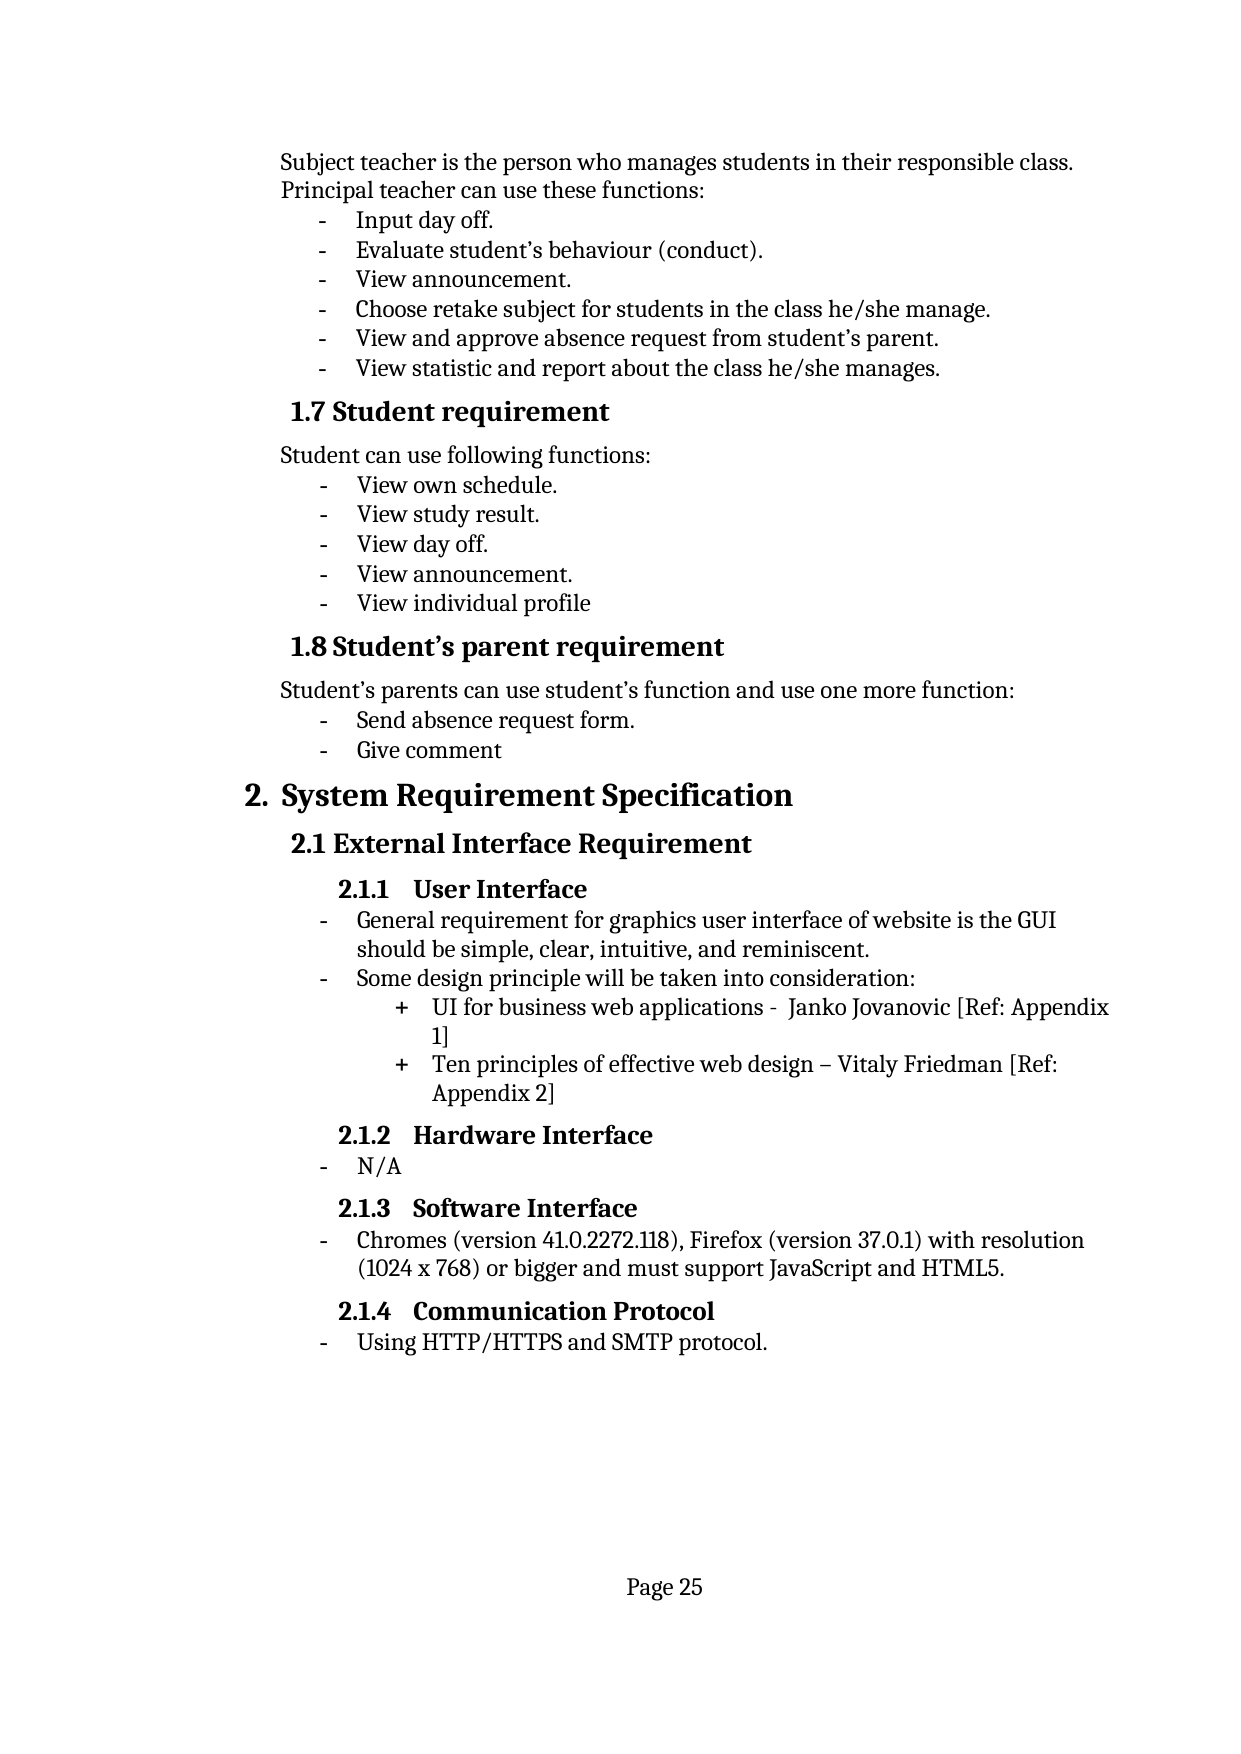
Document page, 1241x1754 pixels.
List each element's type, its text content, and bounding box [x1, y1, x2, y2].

list Evaluate student’s behaviour (conduct). [318, 235, 1122, 264]
subtitle System Requirement Specification [244, 777, 1122, 815]
list N/A [319, 1151, 1122, 1181]
subtitle Software Interface [338, 1193, 1122, 1225]
list Give comment [319, 735, 1122, 764]
subtitle User Interface [338, 874, 1122, 905]
subtitle Hardware Interface [338, 1120, 1122, 1151]
list View day off. [319, 529, 1122, 559]
list View study result. [319, 499, 1122, 529]
subtitle Student requirement [291, 395, 1122, 429]
list View statistic and report about the class he/she manages. [318, 353, 1122, 383]
list View announcement. [319, 559, 1122, 588]
list Some design principle will be taken into consideration: [319, 963, 1122, 993]
subtitle Communication Protocol [338, 1296, 1122, 1327]
list UI for business web applications - Janko Jovanovic [Ref: Appendix 1] [394, 993, 1122, 1050]
subtitle Student’s parent requirement [291, 630, 1122, 664]
list General requirement for graphics user interface of website is the GUI should be simple, clear, intuitive, and reminiscent. [319, 905, 1122, 963]
text Student can use following functions: [281, 441, 1122, 470]
text Student’s parents can use student’s function and use one more function: [281, 676, 1122, 705]
subtitle External Interface Requirement [291, 828, 1122, 861]
list View individual profile [319, 588, 1122, 618]
list Input day off. [318, 205, 1122, 235]
list Choose retake subject for students in the class he/she manage. [318, 294, 1122, 323]
list Chromes (version 41.0.2272.118), Firefox (version 37.0.1) with resolution (1024 x 768) or bigger and must support JavaScript and HTML5. [319, 1225, 1122, 1283]
list View own schedule. [319, 470, 1122, 499]
list Ten principles of effective web design – Vitaly Friedman [Ref: Appendix 2] [394, 1050, 1122, 1108]
text Subject teacher is the person who manages students in their responsible class. Principal teacher can use these functions: [281, 148, 1122, 205]
list View and approve absence request from student’s parent. [318, 323, 1122, 353]
list Using HTTP/HTTPS and SMTP protocol. [319, 1327, 1122, 1356]
list Send absence request form. [319, 705, 1122, 735]
list View announcement. [318, 264, 1122, 294]
